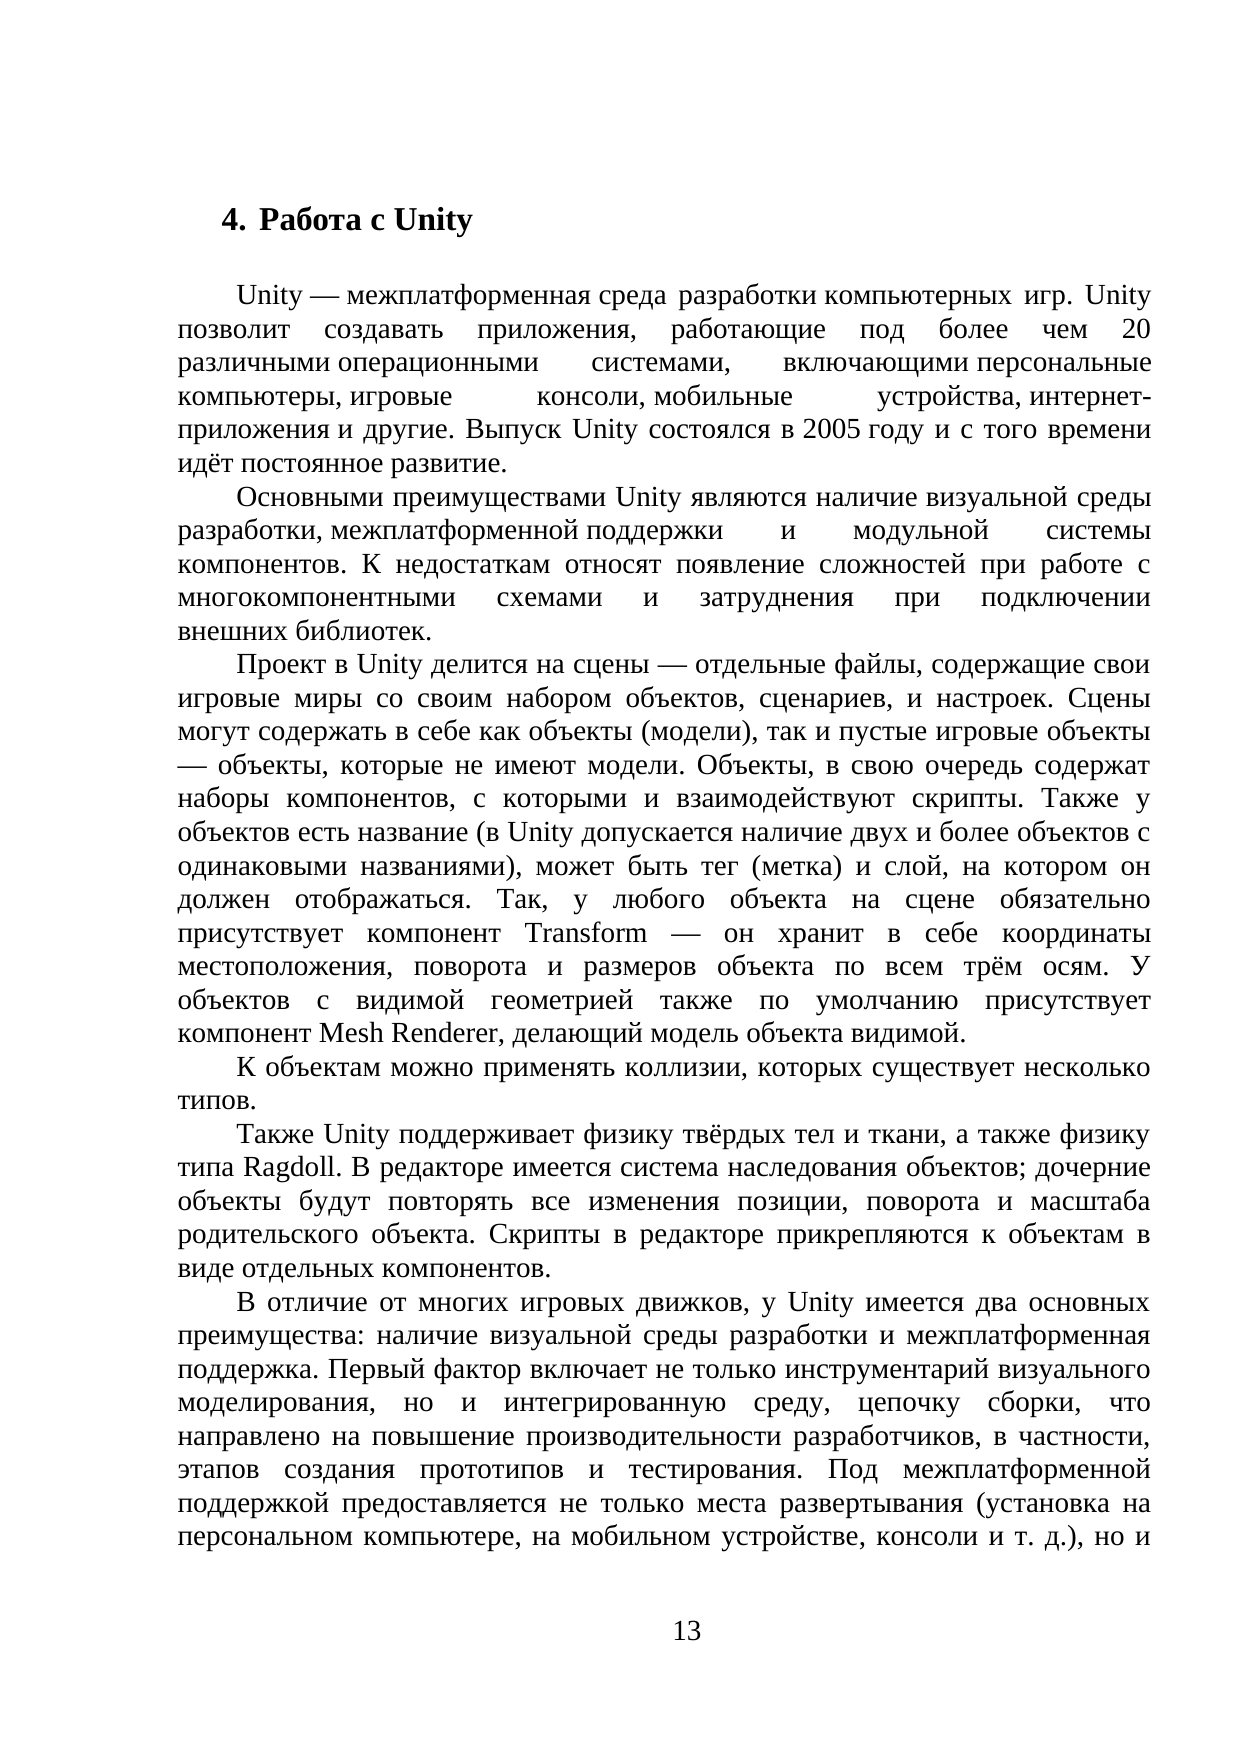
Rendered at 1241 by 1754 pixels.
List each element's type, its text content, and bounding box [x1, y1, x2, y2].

text Unity — межплатформенная среда разработки компьютерных игр. Unity позволит создавать приложения, работающие под более чем 20 различными операционными системами, включающими персональные компьютеры, игровые консоли, мобильные устройства, интернет-приложения и другие. Выпуск Unity состоялся в 2005 году и с того времени идёт постоянное развитие. [177, 277, 1152, 479]
text Также Unity поддерживает физику твёрдых тел и ткани, а также физику типа Ragdoll. В редакторе имеется система наследования объектов; дочерние объекты будут повторять все изменения позиции, поворота и масштаба родительского объекта. Скрипты в редакторе прикрепляются к объектам в виде отдельных компонентов. [177, 1116, 1152, 1284]
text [177, 1284, 1152, 1552]
subtitle Работа с Unity [221, 199, 1152, 238]
text Проект в Unity делится на сцены — отдельные файлы, содержащие свои игровые миры со своим набором объектов, сценариев, и настроек. Сцены могут содержать в себе как объекты (модели), так и пустые игровые объекты — объекты, которые не имеют модели. Объекты, в свою очередь содержат наборы компонентов, с которыми и взаимодействуют скрипты. Также у объектов есть название (в Unity допускается наличие двух и более объектов с одинаковыми названиями), может быть тег (метка) и слой, на котором он должен отображаться. Так, у любого объекта на сцене обязательно присутствует компонент Transform — он хранит в себе координаты местоположения, поворота и размеров объекта по всем трём осям. У объектов с видимой геометрией также по умолчанию присутствует компонент Mesh Renderer, делающий модель объекта видимой. [177, 646, 1152, 1049]
text К объектам можно применять коллизии, которых существует несколько типов. [177, 1049, 1152, 1116]
text Основными преимуществами Unity являются наличие визуальной среды разработки, межплатформенной поддержки и модульной системы компонентов. К недостаткам относят появление сложностей при работе с многокомпонентными схемами и затруднения при подключении внешних библиотек. [177, 479, 1152, 646]
